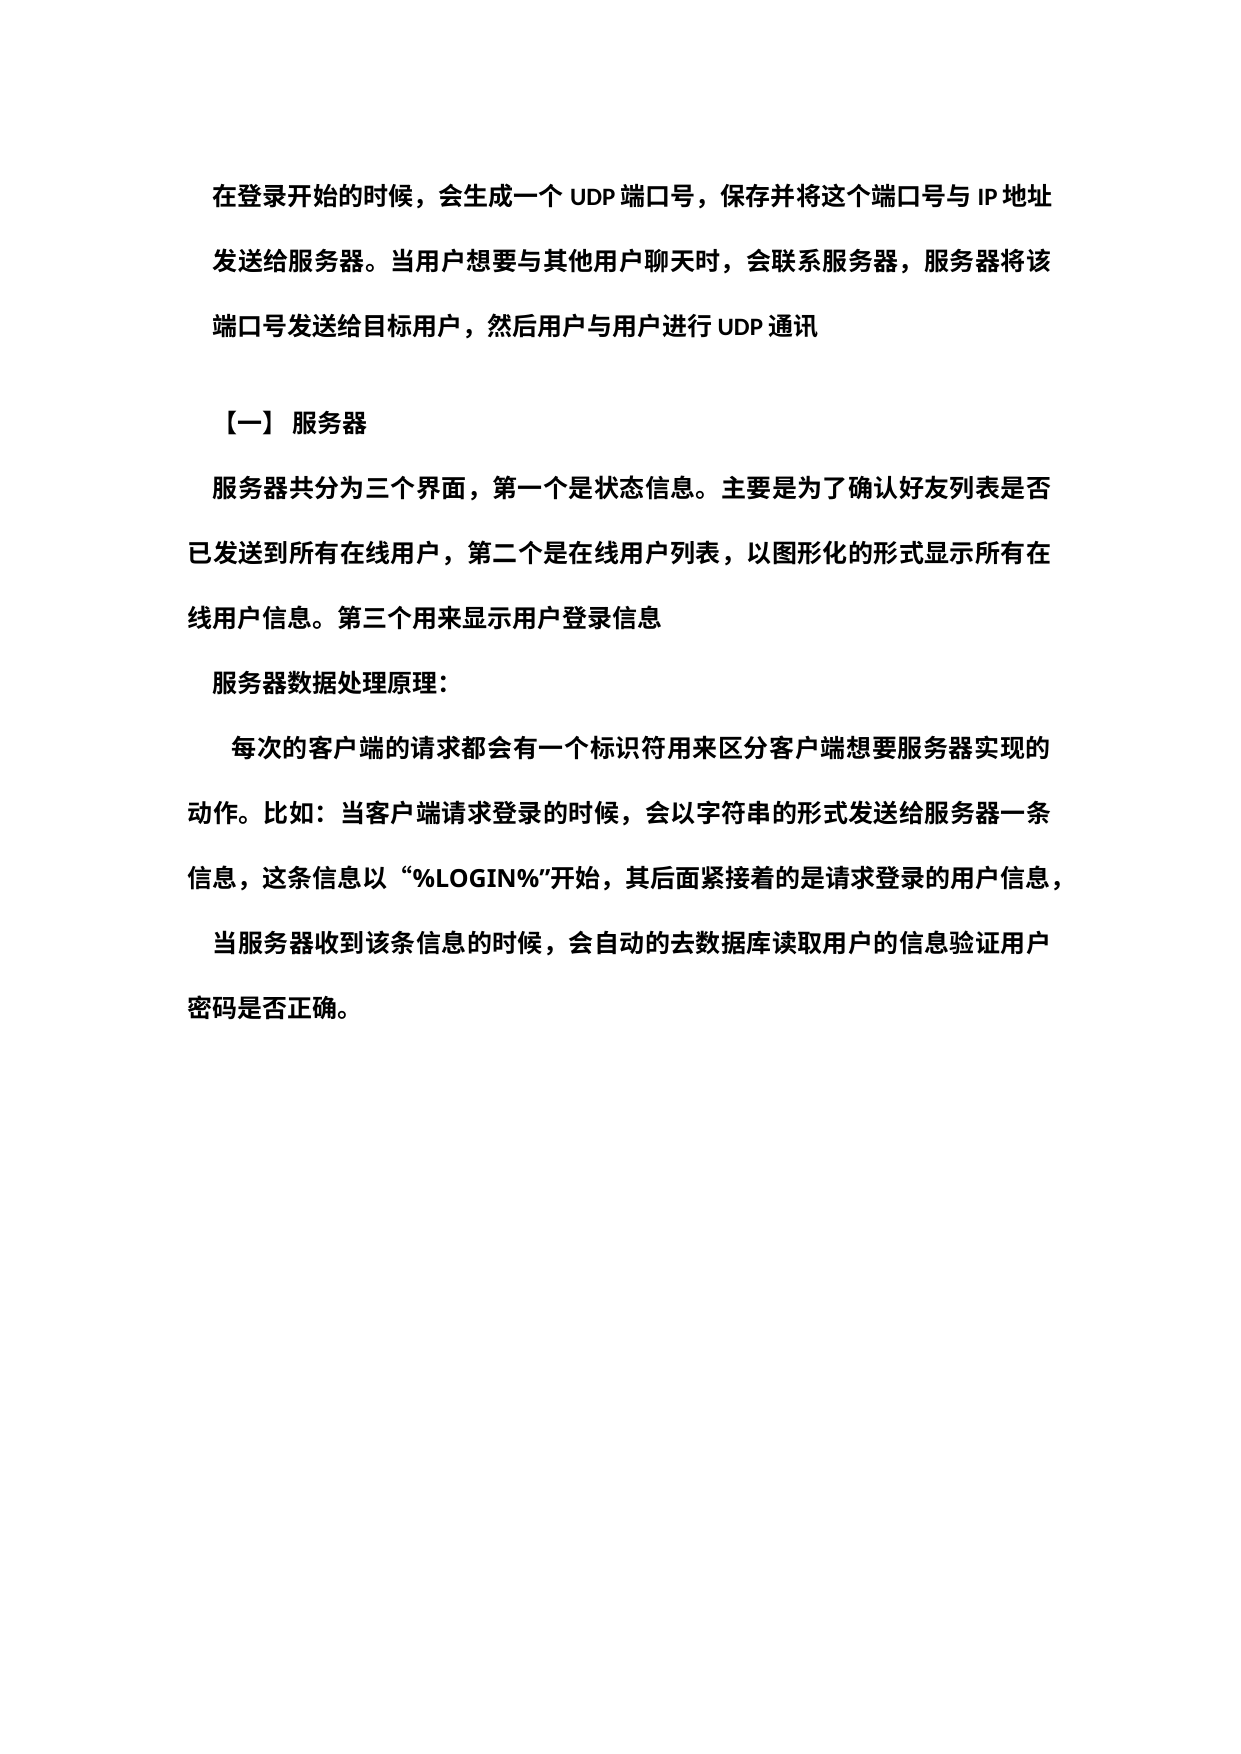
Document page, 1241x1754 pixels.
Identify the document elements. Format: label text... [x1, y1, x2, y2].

text 每次的客户端的请求都会有一个标识符用来区分客户端想要服务器实现的动作。比如：当客户端请求登录的时候，会以字符串的形式发送给服务器一条信息，这条信息以“%LOGIN%”开始，其后面紧接着的是请求登录的用户信息， [187, 714, 1053, 909]
list 在登录开始的时候，会生成一个UDP端口号，保存并将这个端口号与IP地址发送给服务器。当用户想要与其他用户聊天时，会联系服务器，服务器将该端口号发送给目标用户，然后用户与用户进行UDP通讯 [212, 162, 1053, 357]
text 当服务器收到该条信息的时候，会自动的去数据库读取用户的信息验证用户密码是否正确。 [187, 909, 1053, 1039]
list 服务器 [213, 389, 1053, 454]
text 服务器数据处理原理： [187, 649, 1053, 714]
text 服务器共分为三个界面，第一个是状态信息。主要是为了确认好友列表是否已发送到所有在线用户，第二个是在线用户列表，以图形化的形式显示所有在线用户信息。第三个用来显示用户登录信息 [187, 454, 1053, 649]
